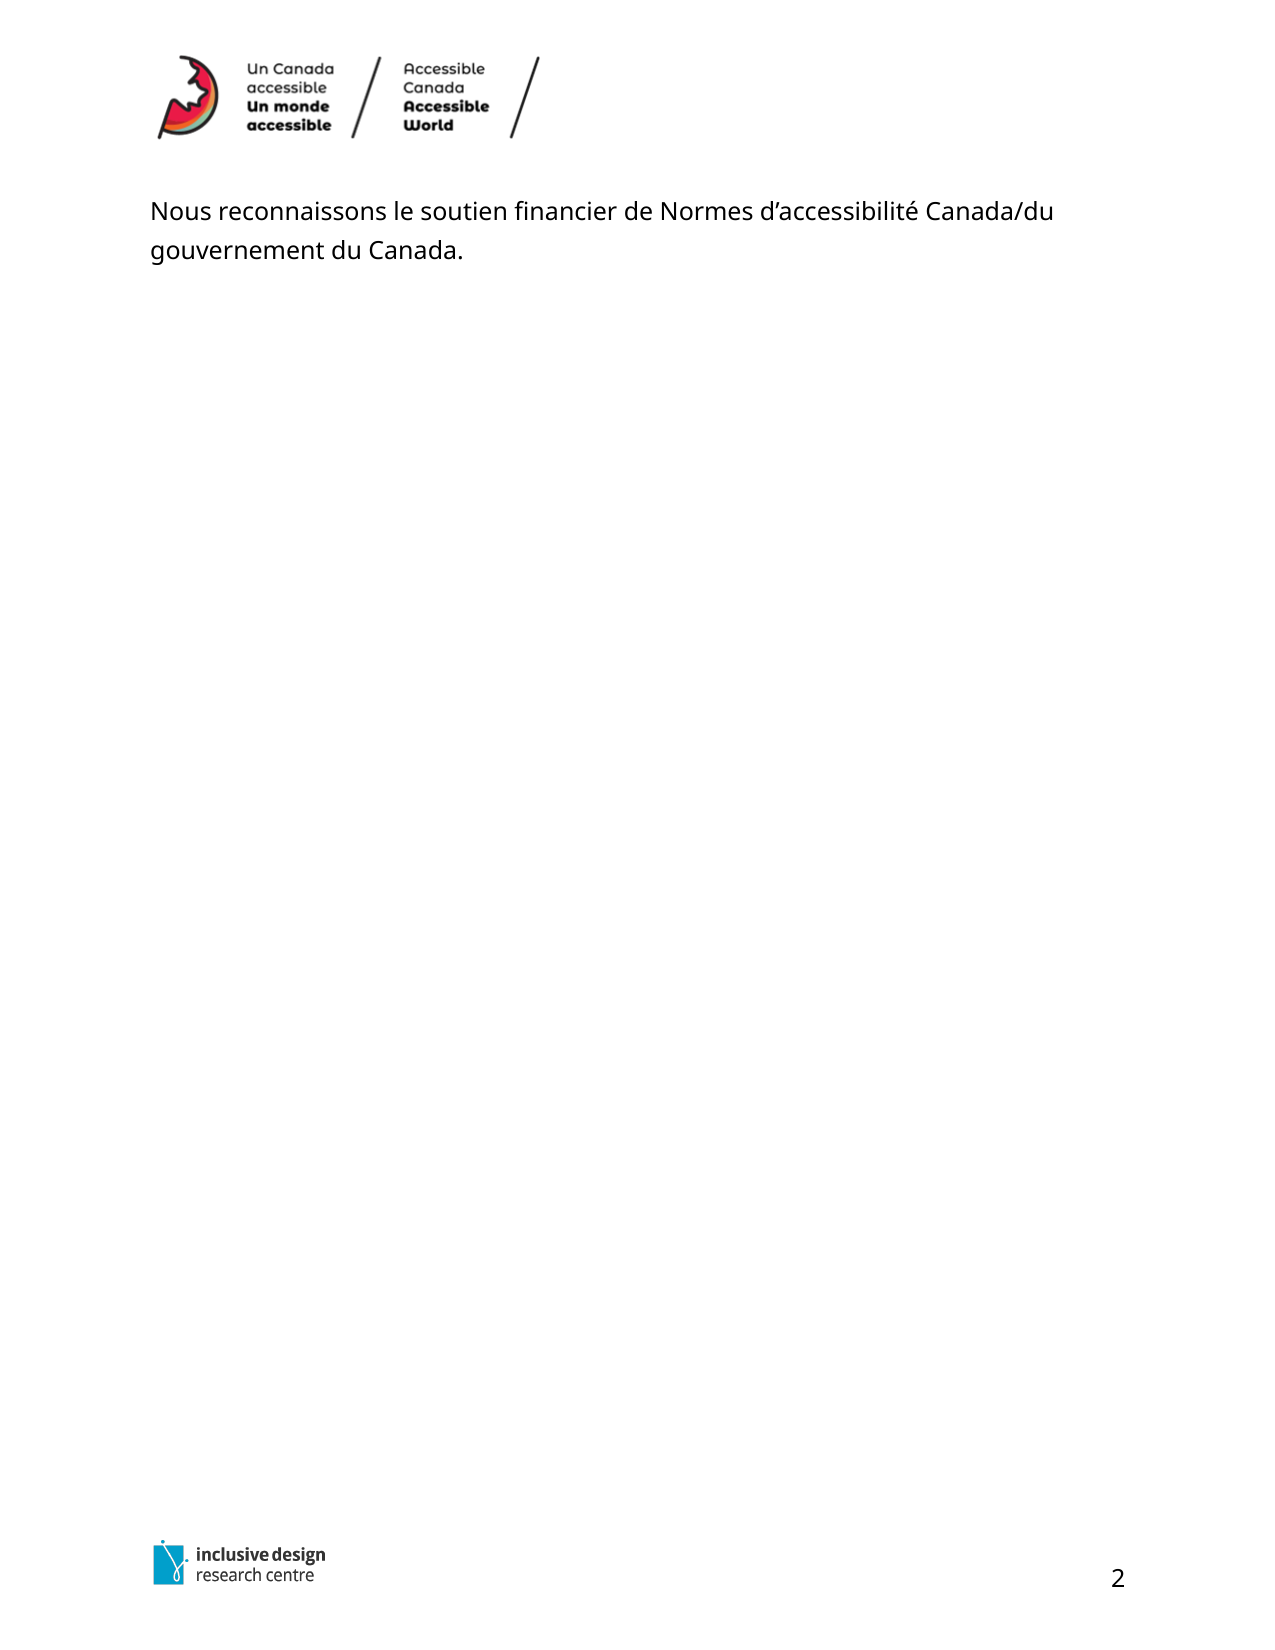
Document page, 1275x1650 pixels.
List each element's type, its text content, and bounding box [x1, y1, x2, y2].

picture [150, 1538, 340, 1601]
text Nous reconnaissons le soutien financier de Normes d’accessibilité Canada/du gouvernement du Canada. [150, 193, 1125, 266]
picture [150, 48, 547, 147]
